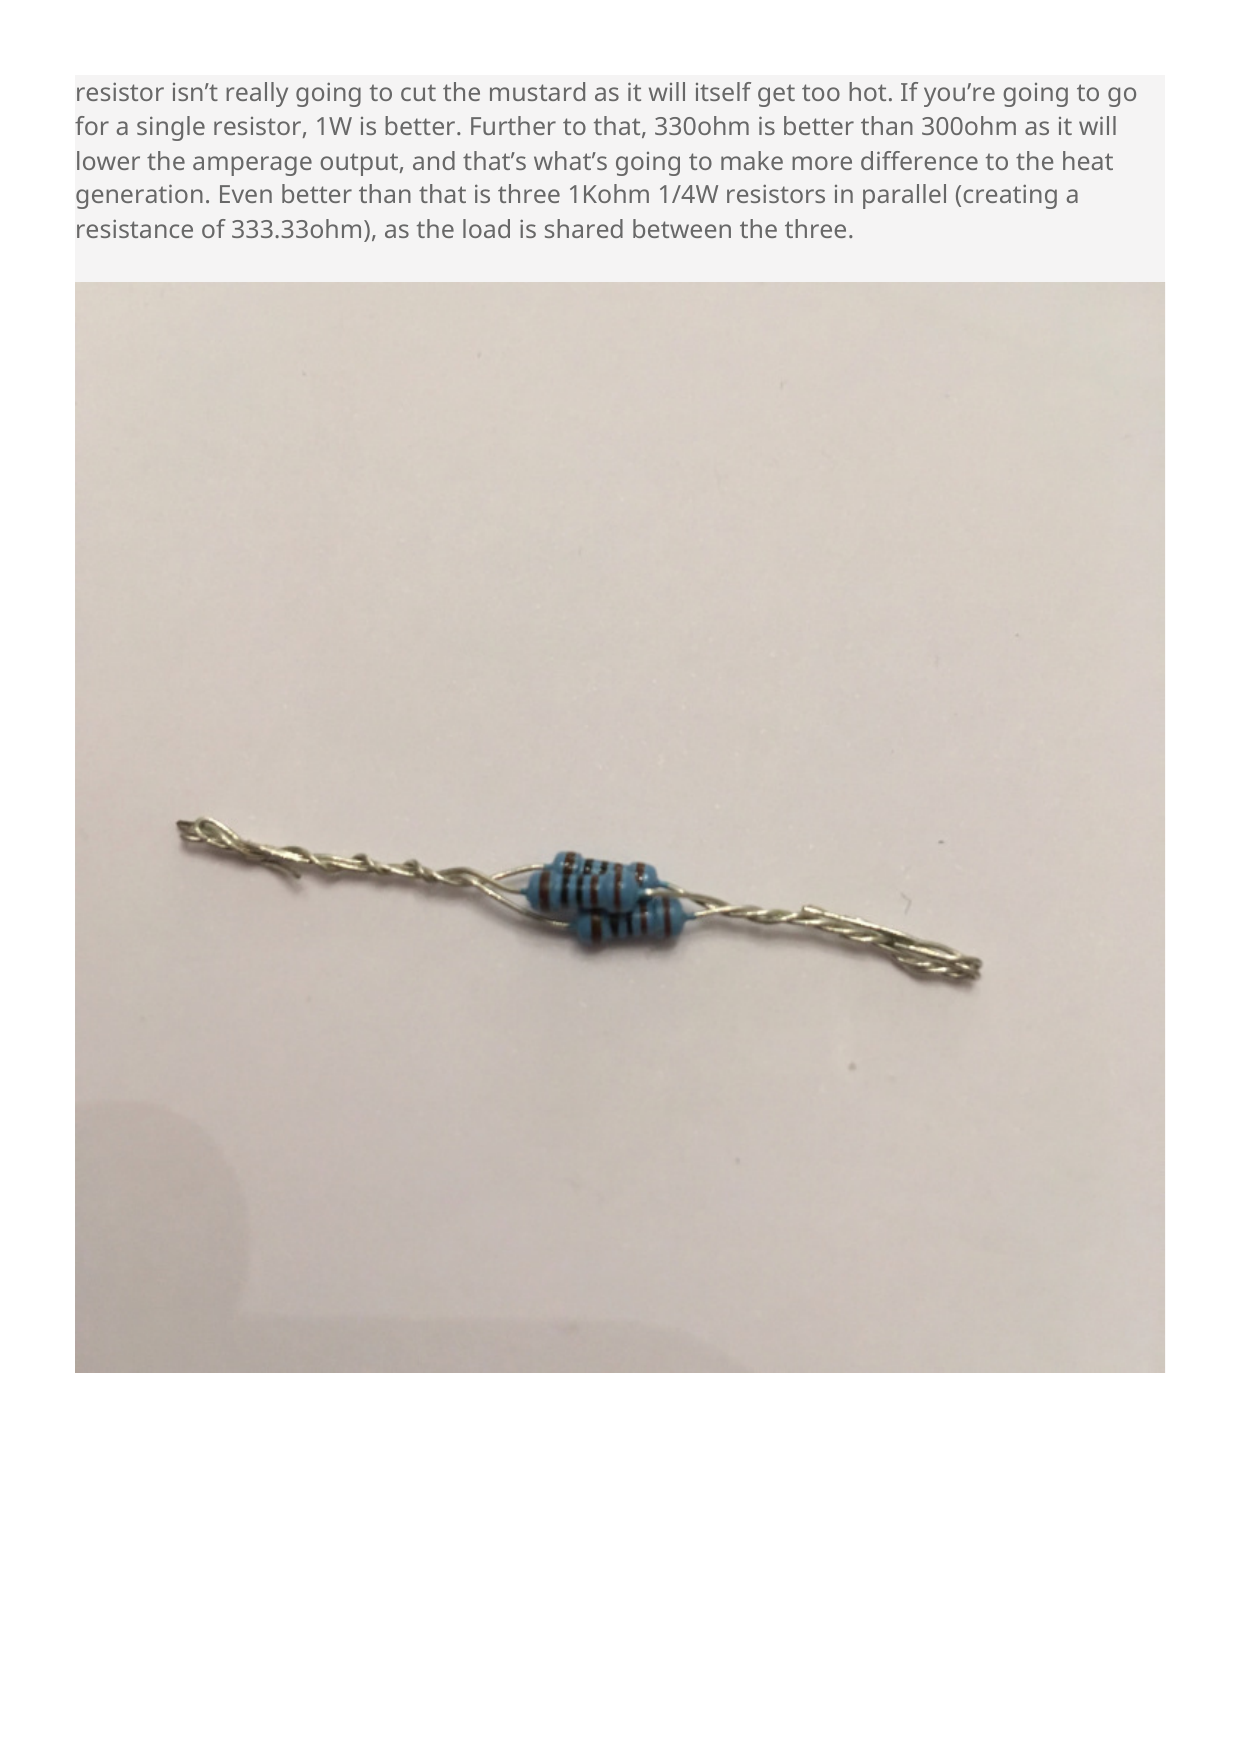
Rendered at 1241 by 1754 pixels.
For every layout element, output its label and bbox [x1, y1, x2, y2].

text [75, 75, 1165, 245]
picture [75, 282, 1166, 1373]
